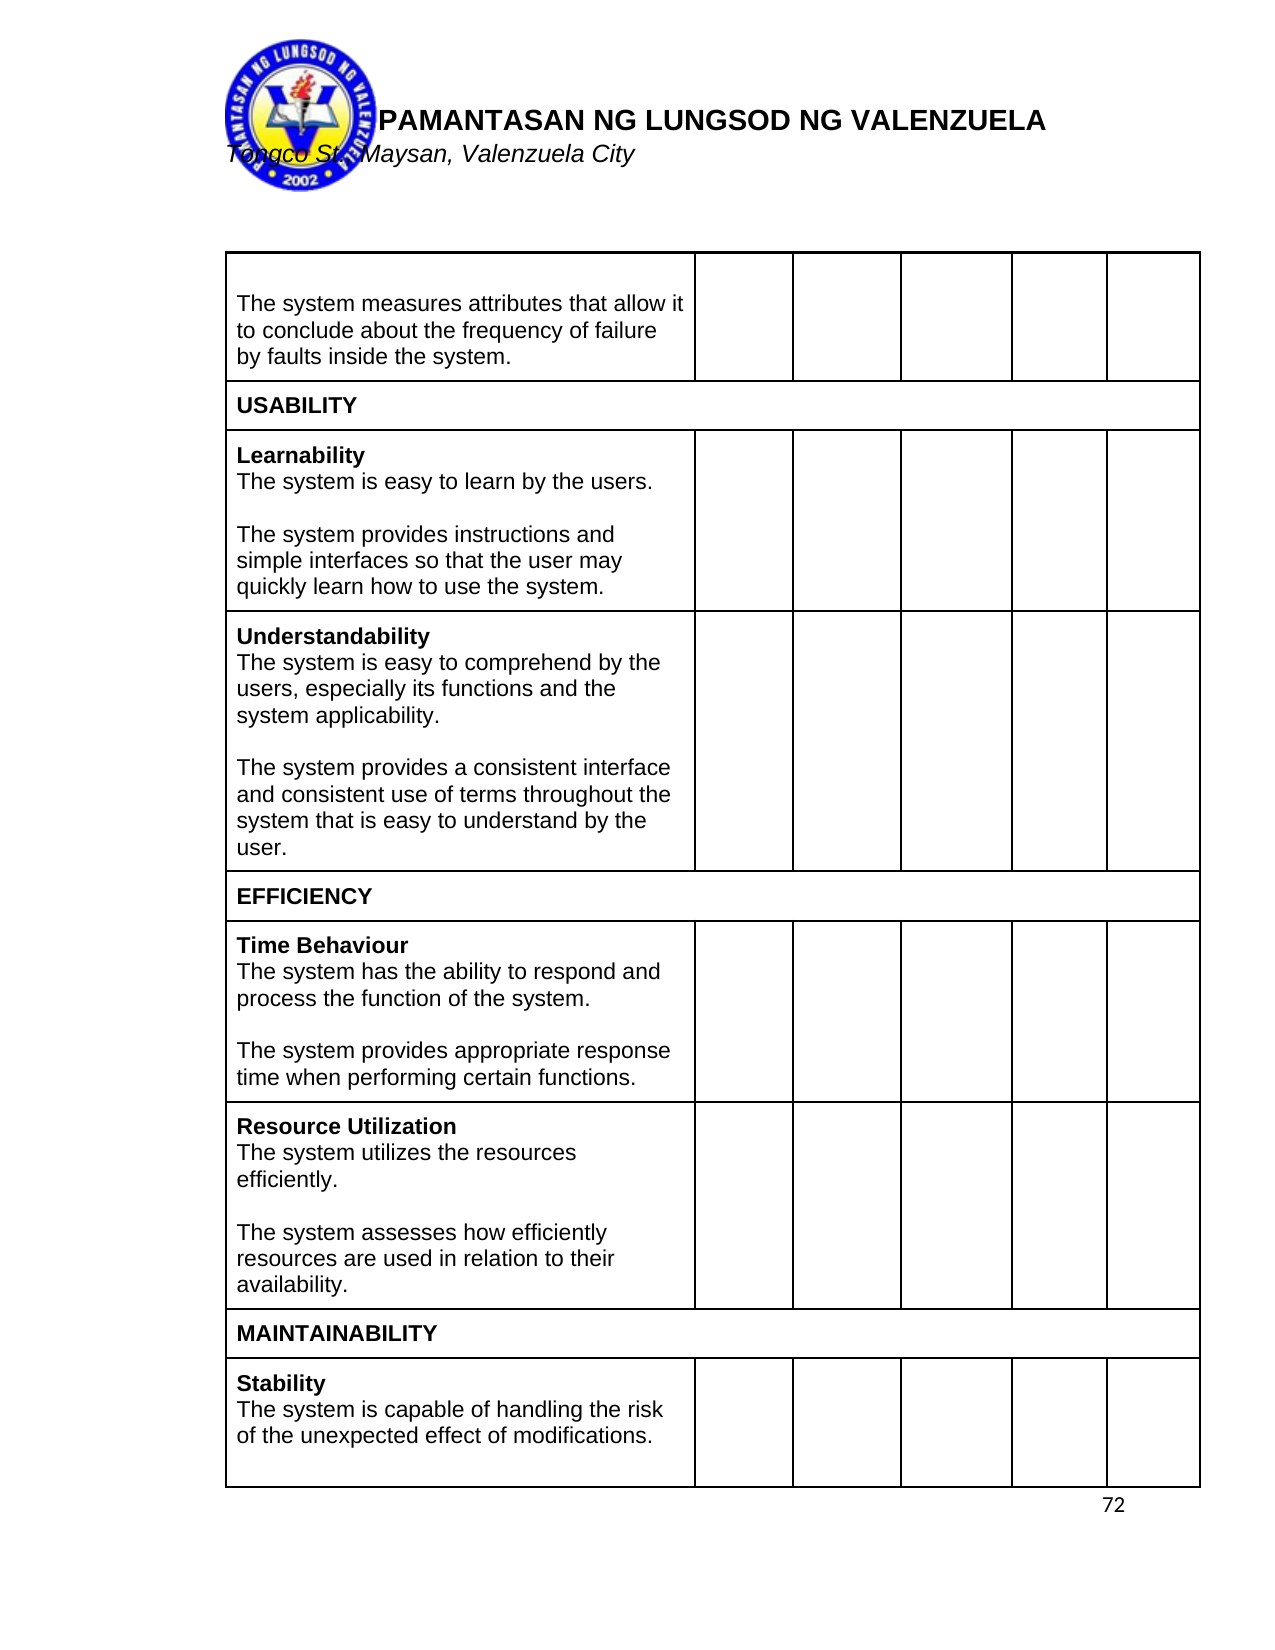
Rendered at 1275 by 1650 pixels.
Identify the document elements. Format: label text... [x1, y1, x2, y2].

table_cell [1013, 254, 1106, 380]
table_cell MAINTAINABILITY [227, 1310, 1199, 1357]
table_cell EFFICIENCY [227, 872, 1199, 919]
table_cell USABILITY [227, 382, 1199, 429]
table_cell Understandability The system is easy to comprehend by the users, especially its functions and the system applicability. The system provides a consistent interface and consistent use of terms throughout the system that is easy to understand by the user. [227, 612, 694, 870]
table_cell [794, 922, 900, 1101]
table_cell Learnability The system is easy to learn by the users. The system provides instructions and simple interfaces so that the user may quickly learn how to use the system. [227, 431, 694, 610]
table_cell [902, 922, 1011, 1101]
table_cell [1013, 1103, 1106, 1308]
table_cell [1108, 612, 1199, 870]
table_cell [696, 922, 792, 1101]
table_cell [696, 1359, 792, 1486]
table_cell [902, 612, 1011, 870]
picture [225, 39, 379, 192]
table_cell [696, 431, 792, 610]
table_cell [1108, 254, 1199, 380]
table_cell [696, 254, 792, 380]
table_cell [794, 1103, 900, 1308]
table_cell Time Behaviour The system has the ability to respond and process the function of the system. The system provides appropriate response time when performing certain functions. [227, 922, 694, 1101]
table_cell [1108, 1103, 1199, 1308]
table_cell [794, 612, 900, 870]
table_cell [902, 1359, 1011, 1486]
table_cell [1013, 1359, 1106, 1486]
table_cell [1013, 922, 1106, 1101]
table_cell [1108, 431, 1199, 610]
table_cell [902, 1103, 1011, 1308]
table_cell [1108, 922, 1199, 1101]
table_cell Resource Utilization The system utilizes the resources efficiently. The system assesses how efficiently resources are used in relation to their availability. [227, 1103, 694, 1308]
table_cell [794, 254, 900, 380]
table_cell [696, 612, 792, 870]
table_cell [902, 431, 1011, 610]
table_cell [1013, 612, 1106, 870]
table_cell [696, 1103, 792, 1308]
table_cell [794, 1359, 900, 1486]
table_cell [902, 254, 1011, 380]
table_cell [1013, 431, 1106, 610]
table_cell [794, 431, 900, 610]
table_cell [1108, 1359, 1199, 1486]
